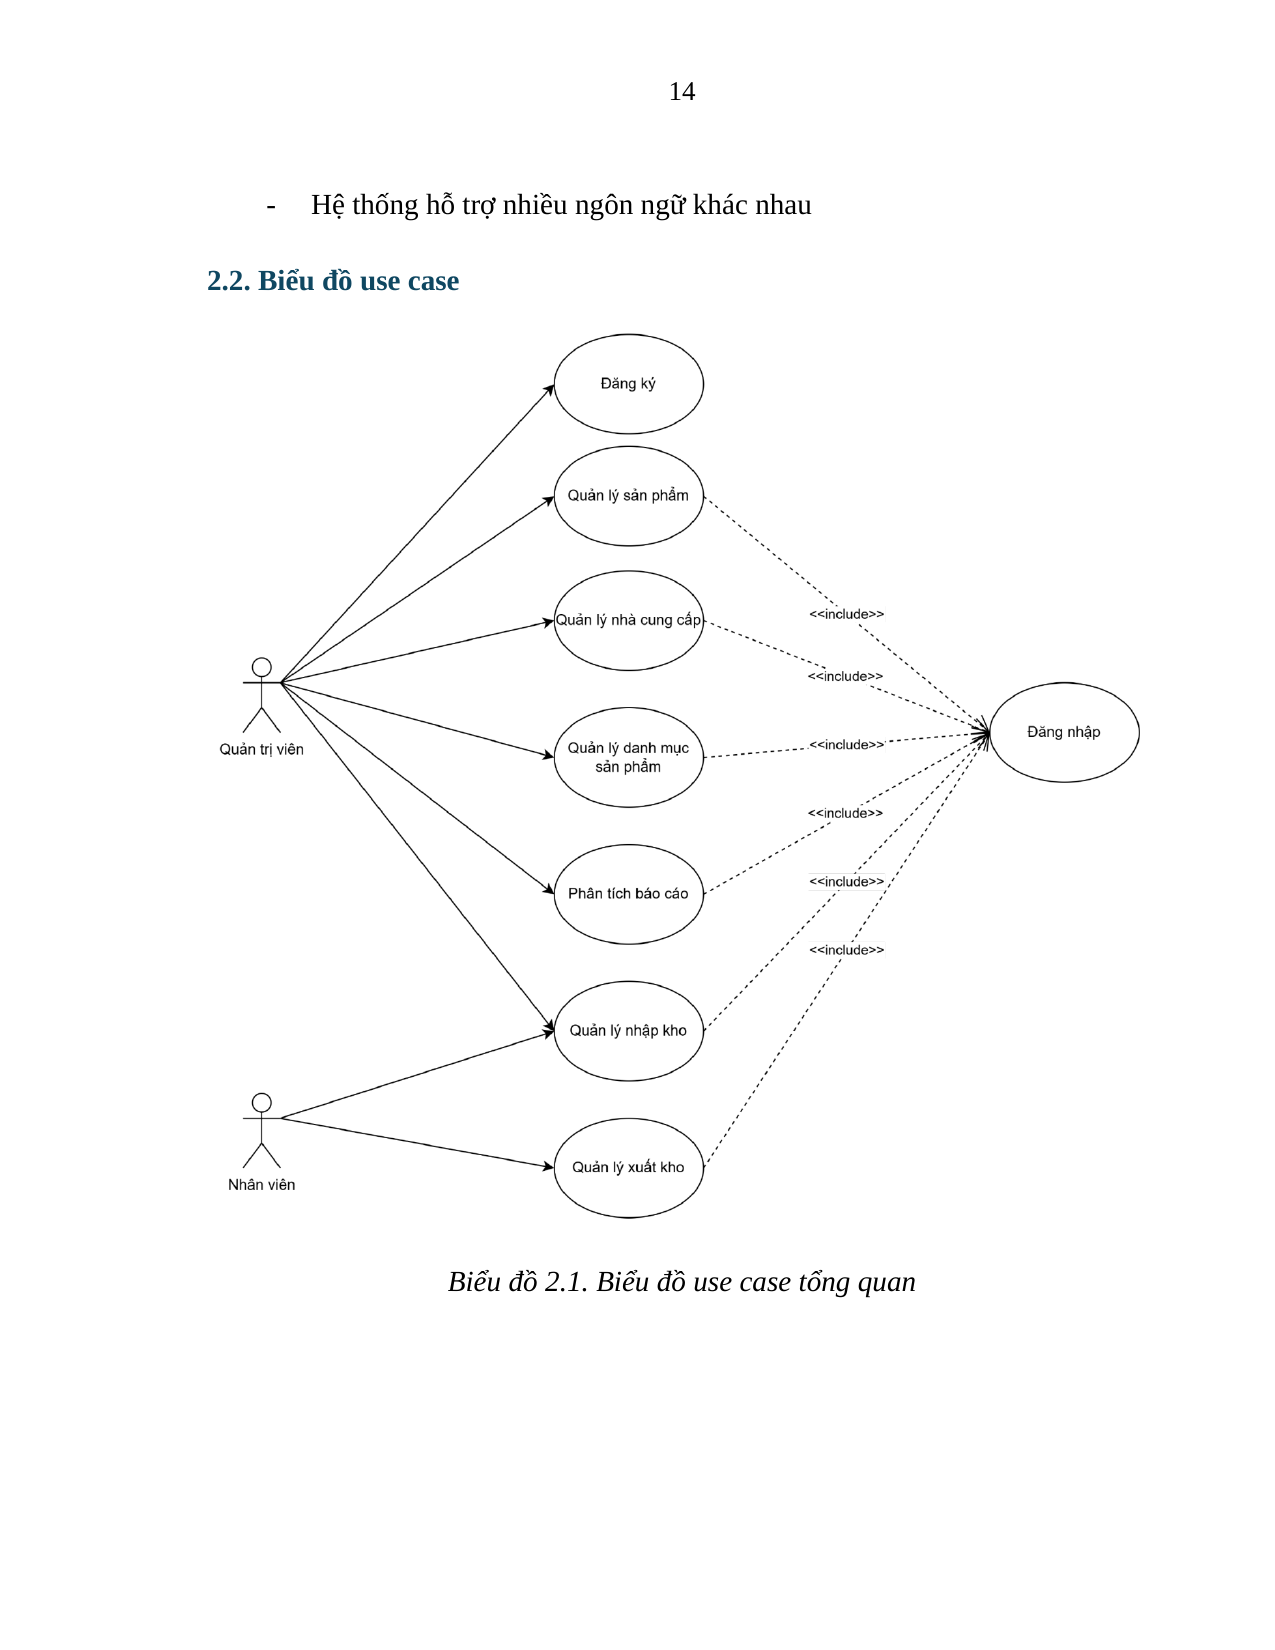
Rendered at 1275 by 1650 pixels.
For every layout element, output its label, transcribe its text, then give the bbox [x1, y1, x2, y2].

picture [206, 321, 1152, 1232]
subtitle 2.2. Biểu đồ use case [207, 263, 1157, 296]
text Biểu đồ 2.1. Biểu đồ use case tổng quan [207, 1264, 1157, 1298]
list Hệ thống hỗ trợ nhiều ngôn ngữ khác nhau [266, 187, 1157, 221]
